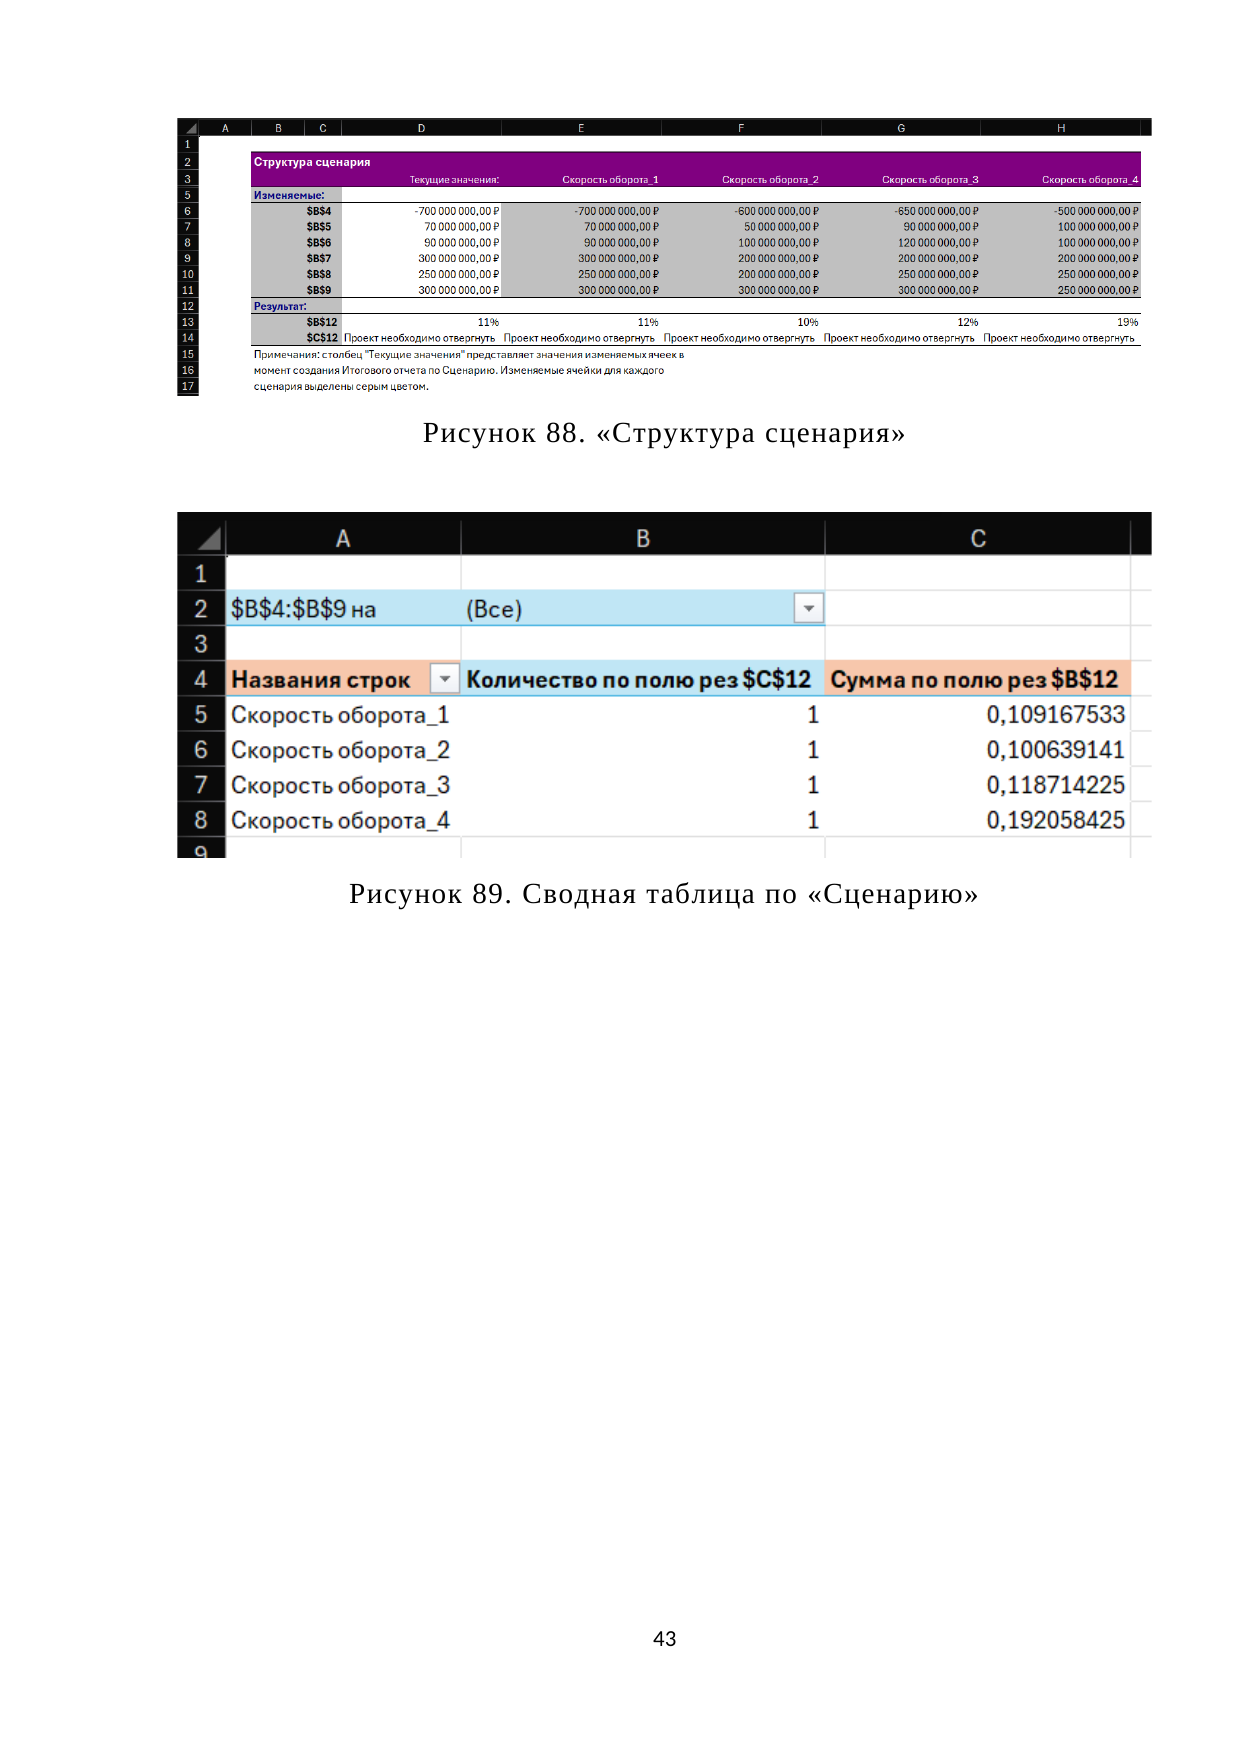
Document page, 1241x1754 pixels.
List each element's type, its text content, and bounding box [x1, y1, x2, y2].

picture [177, 512, 1152, 858]
subtitle Рисунок 89. Сводная таблица по «Сценарию» [177, 876, 1152, 910]
picture [177, 118, 1152, 396]
subtitle Рисунок 88. «Структура сценария» [177, 415, 1152, 448]
